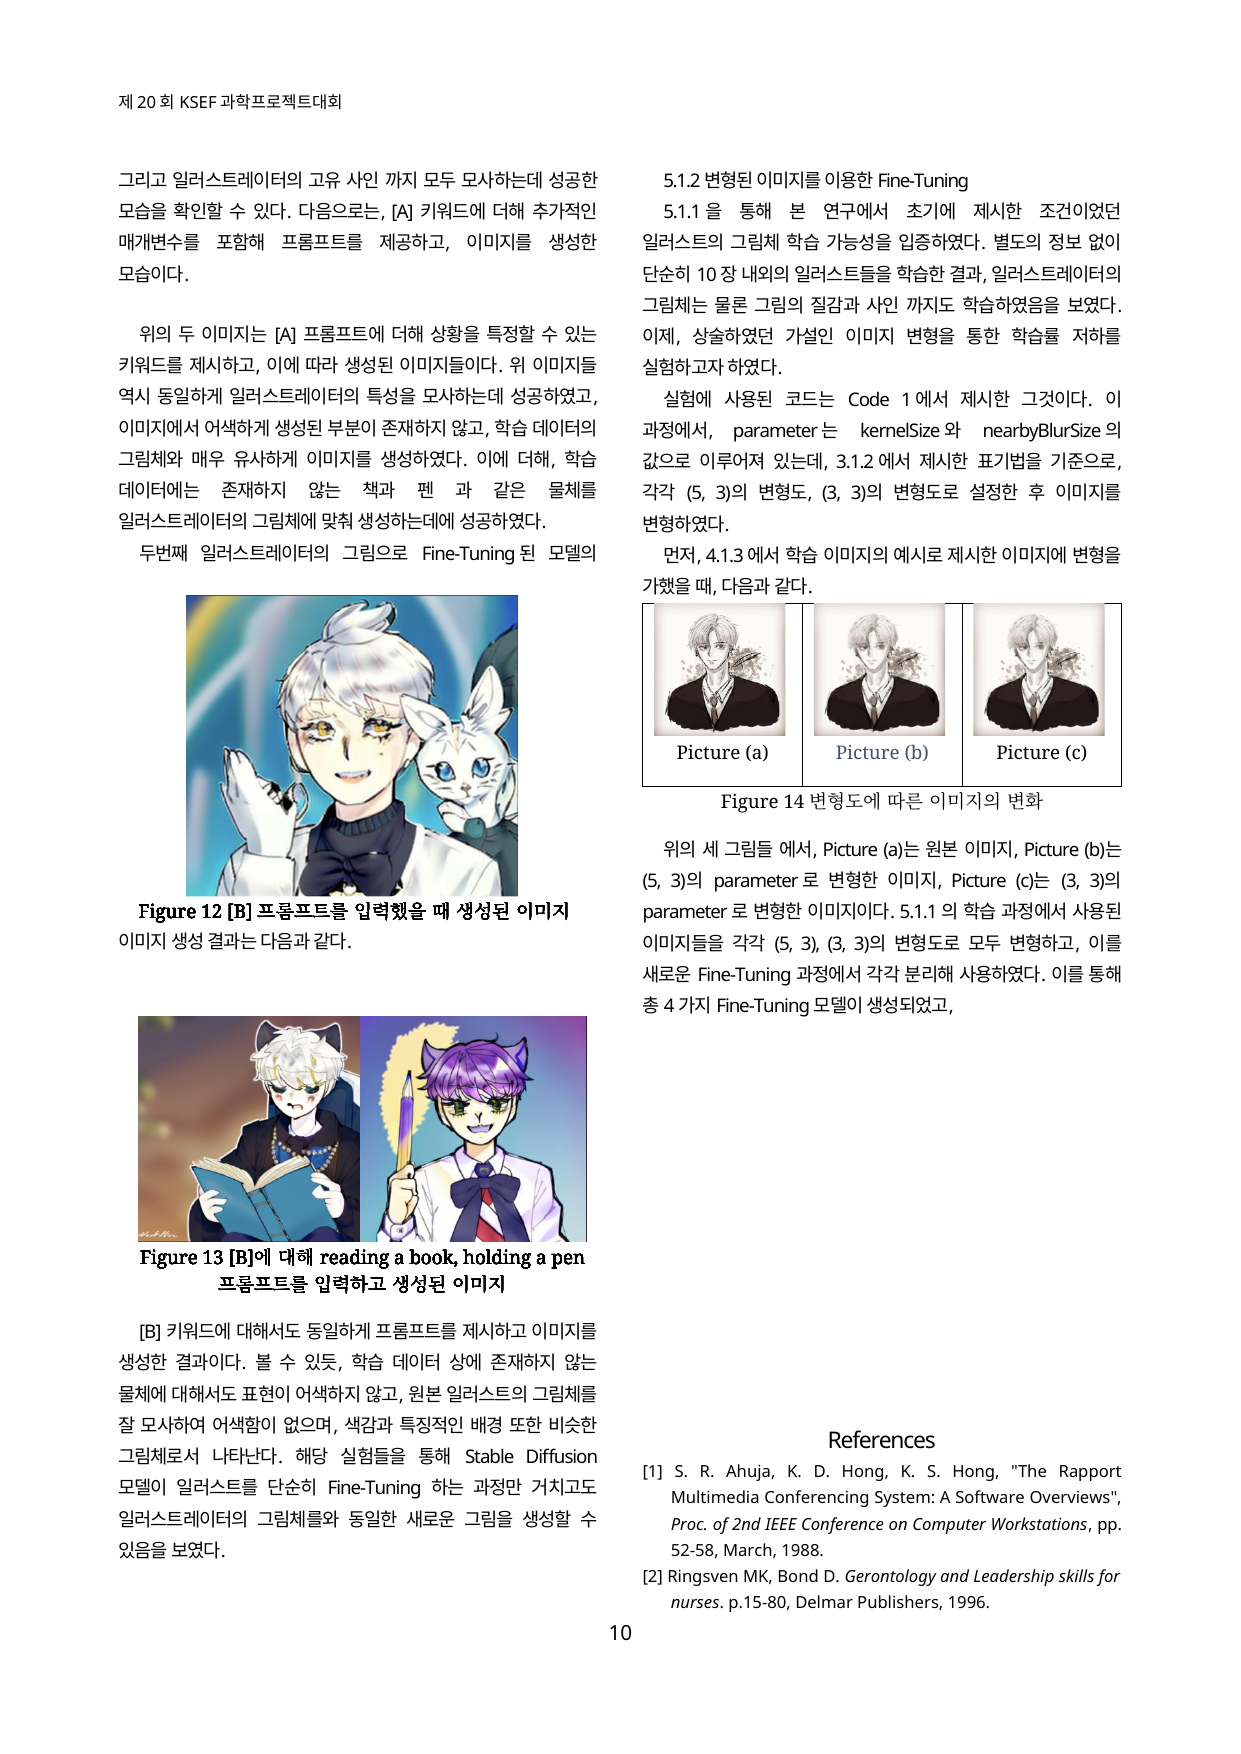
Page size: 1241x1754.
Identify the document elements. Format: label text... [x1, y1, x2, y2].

text [1] S. R. Ahuja, K. D. Hong, K. S. Hong, "The Rapport Multimedia Conferencing System: A Software Overviews", Proc. of 2nd IEEE Conference on Computer Workstations, pp. 52-58, March, 1988. [642, 1460, 1122, 1561]
picture [813, 603, 946, 736]
picture [186, 595, 518, 896]
text Figure 14 변형도에 따른 이미지의 변화 [642, 787, 1122, 814]
text 5.1.2 변형된 이미지를 이용한 Fine-Tuning [642, 165, 1122, 193]
picture [654, 603, 786, 736]
text 위의 두 이미지는 [A] 프롬프트에 더해 상황을 특정할 수 있는 키워드를 제시하고, 이에 따라 생성된 이미지들이다. 위 이미지들 역시 동일하게 일러스트레이터의 특성을 모사하는데 성공하였고, 이미지에서 어색하게 생성된 부분이 존재하지 않고, 학습 데이터의 그림체와 매우 유사하게 이미지를 생성하였다. 이에 더해, 학습 데이터에는 존재하지 않는 책과 펜 과 같은 물체를 일러스트레이터의 그림체에 맞춰 생성하는데에 성공하였다. [118, 320, 598, 534]
text 5.1.1을 통해 본 연구에서 초기에 제시한 조건이었던 일러스트의 그림체 학습 가능성을 입증하였다. 별도의 정보 없이 단순히 10장 내외의 일러스트들을 학습한 결과, 일러스트레이터의 그림체는 물론 그림의 질감과 사인 까지도 학습하였음을 보였다. 이제, 상술하였던 가설인 이미지 변형을 통한 학습률 저하를 실험하고자 하였다. [642, 197, 1122, 380]
text 먼저, 4.1.3에서 학습 이미지의 예시로 제시한 이미지에 변형을 가했을 때, 다음과 같다. [642, 540, 1122, 599]
text [2] Ringsven MK, Bond D. Gerontology and Leadership skills for nurses. p.15-80, Delmar Publishers, 1996. [642, 1564, 1122, 1613]
table_header Picture (b) [803, 604, 962, 786]
text References [642, 1424, 1122, 1455]
picture [138, 1016, 587, 1242]
picture [973, 603, 1105, 736]
text 실험에 사용된 코드는 Code 1에서 제시한 그것이다. 이 과정에서, parameter는 kernelSize와 nearbyBlurSize의 값으로 이루어져 있는데, 3.1.2에서 제시한 표기법을 기준으로, 각각 (5, 3)의 변형도, (3, 3)의 변형도로 설정한 후 이미지를 변형하였다. [642, 384, 1122, 536]
table_header Picture (a) [643, 604, 802, 786]
table_header Picture (c) [963, 604, 1121, 786]
text 위의 세 그림들 에서, Picture (a)는 원본 이미지, Picture (b)는 (5, 3)의 parameter로 변형한 이미지, Picture (c)는 (3, 3)의 parameter로 변형한 이미지이다. 5.1.1의 학습 과정에서 사용된 이미지들을 각각 (5, 3), (3, 3)의 변형도로 모두 변형하고, 이를 새로운 Fine-Tuning 과정에서 각각 분리해 사용하였다. 이를 통해 총 4가지 Fine-Tuning 모델이 생성되었고, [642, 835, 1122, 1018]
